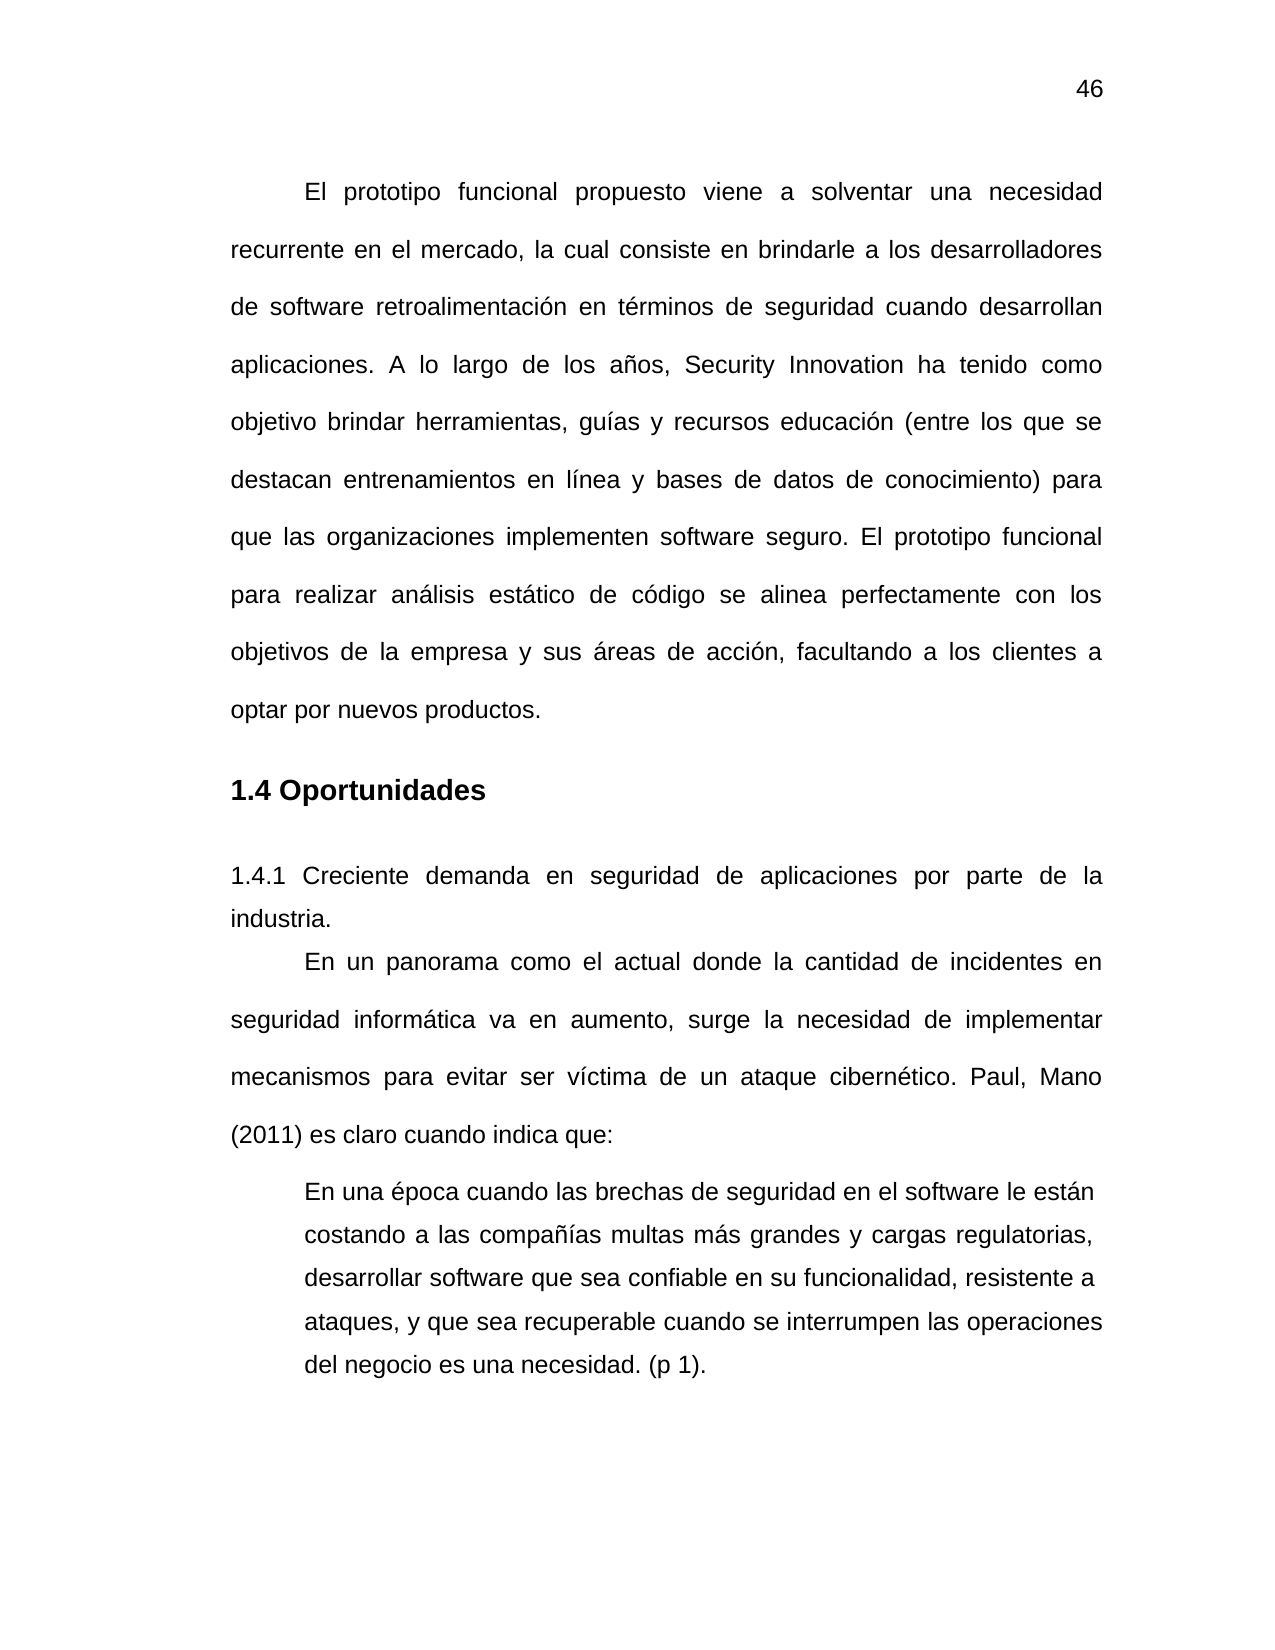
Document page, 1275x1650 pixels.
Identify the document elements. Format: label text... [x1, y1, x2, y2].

subtitle 1.4 Oportunidades [230, 773, 1104, 807]
text En una época cuando las brechas de seguridad en el software le están costando a las compañías multas más grandes y cargas regulatorias, desarrollar software que sea confiable en su funcionalidad, resistente a ataques, y que sea recuperable cuando se interrumpen las operaciones del negocio es una necesidad. (p 1). [230, 1177, 1104, 1378]
text En un panorama como el actual donde la cantidad de incidentes en seguridad informática va en aumento, surge la necesidad de implementar mecanismos para evitar ser víctima de un ataque cibernético. Paul, Mano (2011) es claro cuando indica que: [230, 947, 1104, 1148]
text El prototipo funcional propuesto viene a solventar una necesidad recurrente en el mercado, la cual consiste en brindarle a los desarrolladores de software retroalimentación en términos de seguridad cuando desarrollan aplicaciones. A lo largo de los años, Security Innovation ha tenido como objetivo brindar herramientas, guías y recursos educación (entre los que se destacan entrenamientos en línea y bases de datos de conocimiento) para que las organizaciones implementen software seguro. El prototipo funcional para realizar análisis estático de código se alinea perfectamente con los objetivos de la empresa y sus áreas de acción, facultando a los clientes a optar por nuevos productos. [230, 177, 1104, 723]
subtitle 1.4.1 Creciente demanda en seguridad de aplicaciones por parte de la industria. [230, 861, 1104, 933]
